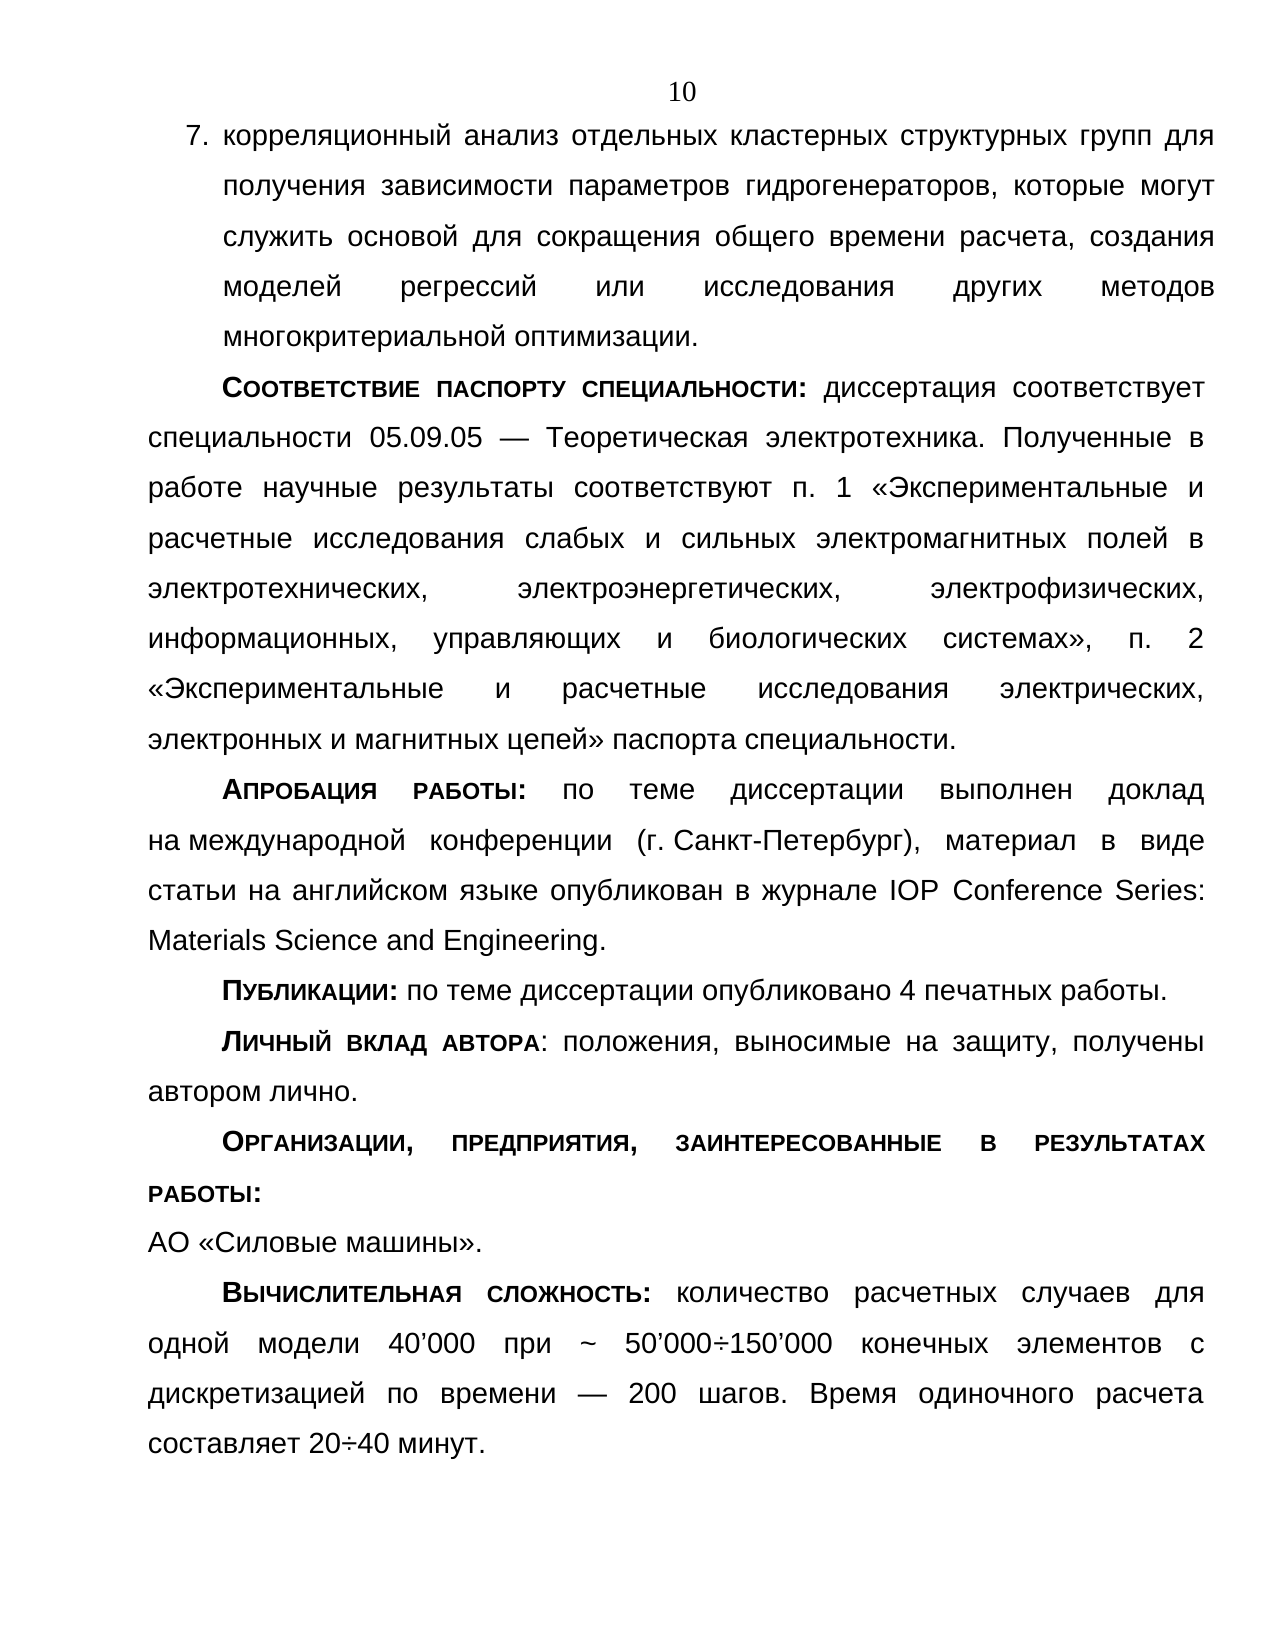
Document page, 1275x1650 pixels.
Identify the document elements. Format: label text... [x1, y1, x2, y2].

text Соответствие паспорту специальности: диссертация соответствует специальности 05.09.05 — Теоретическая электротехника. Полученные в работе научные результаты соответствуют п. 1 «Экспериментальные и расчетные исследования слабых и сильных электромагнитных полей в электротехнических, электроэнергетических, электрофизических, информационных, управляющих и биологических системах», п. 2 «Экспериментальные и расчетные исследования электрических, электронных и магнитных цепей» паспорта специальности. [148, 370, 1205, 755]
text Организации, предприятия, заинтересованные в результатах работы: [148, 1124, 1205, 1208]
text Вычислительная сложность: количество расчетных случаев для одной модели 40’000 при ~ 50’000÷150’000 конечных элементов с дискретизацией по времени — 200 шагов. Время одиночного расчета составляет 20÷40 минут. [148, 1275, 1205, 1460]
text Публикации: по теме диссертации опубликовано 4 печатных работы. [148, 973, 1205, 1007]
text Апробация работы: по теме диссертации выполнен доклад на международной конференции (г. Санкт-Петербург), материал в виде статьи на английском языке опубликован в журнале IOP Conference Series: Materials Science and Engineering. [148, 772, 1205, 957]
list корреляционный анализ отдельных кластерных структурных групп для получения зависимости параметров гидрогенераторов, которые могут служить основой для сокращения общего времени расчета, создания моделей регрессий или исследования других методов многокритериальной оптимизации. [185, 118, 1216, 353]
text Личный вклад автора: положения, выносимые на защиту, получены автором лично. [148, 1024, 1205, 1108]
text АО «Силовые машины». [148, 1225, 1210, 1258]
